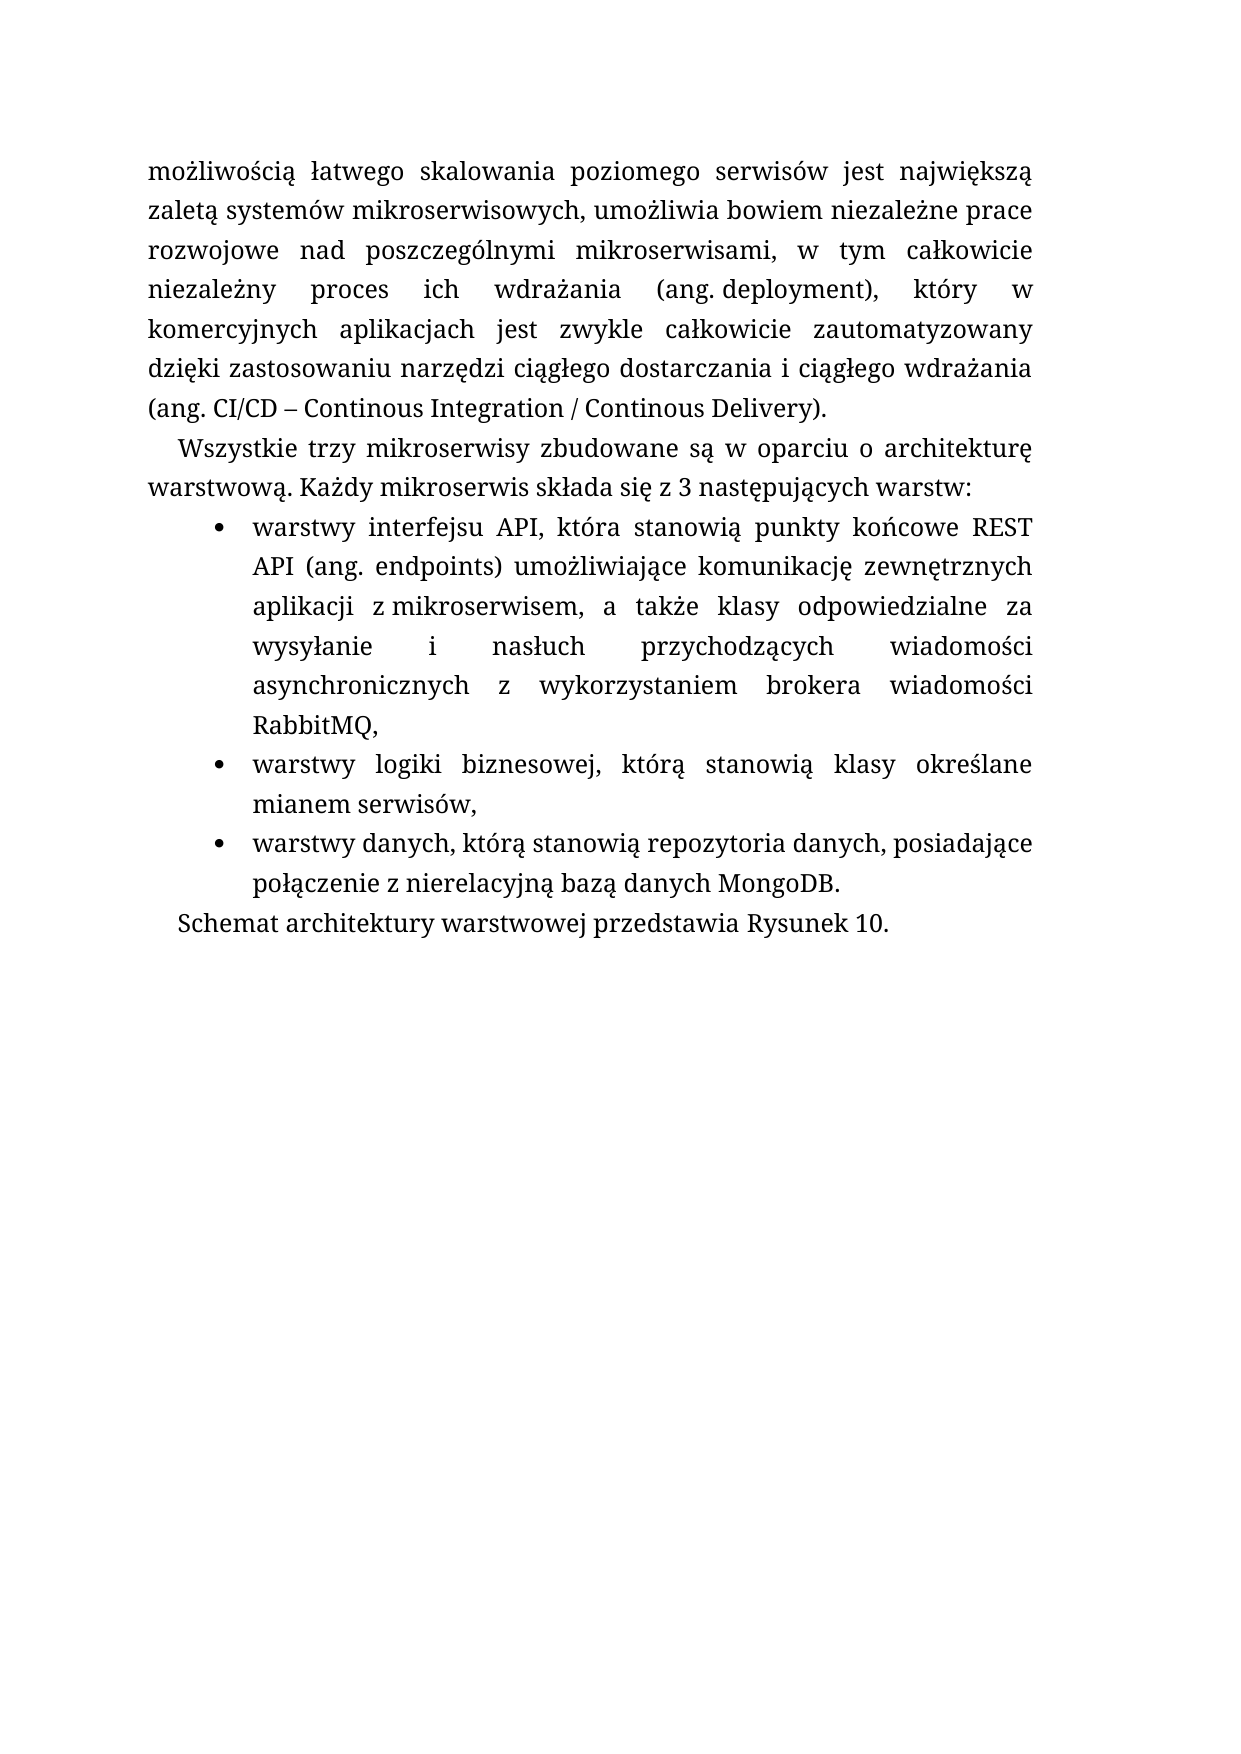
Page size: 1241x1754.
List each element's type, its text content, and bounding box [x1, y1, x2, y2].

list warstwy danych, którą stanowią repozytoria danych, posiadające połączenie z nierelacyjną bazą danych MongoDB. [215, 821, 1033, 900]
text Wszystkie trzy mikroserwisy zbudowane są w oparciu o architekturę warstwową. Każdy mikroserwis składa się z 3 następujących warstw: [148, 425, 1033, 504]
list warstwy interfejsu API, która stanowią punkty końcowe REST API (ang. endpoints) umożliwiające komunikację zewnętrznych aplikacji z mikroserwisem, a także klasy odpowiedzialne za wysyłanie i nasłuch przychodzących wiadomości asynchronicznych z wykorzystaniem brokera wiadomości RabbitMQ, [215, 504, 1033, 741]
list warstwy logiki biznesowej, którą stanowią klasy określane mianem serwisów, [215, 741, 1033, 821]
text Schemat architektury warstwowej przedstawia Rysunek 10. [148, 900, 1033, 939]
